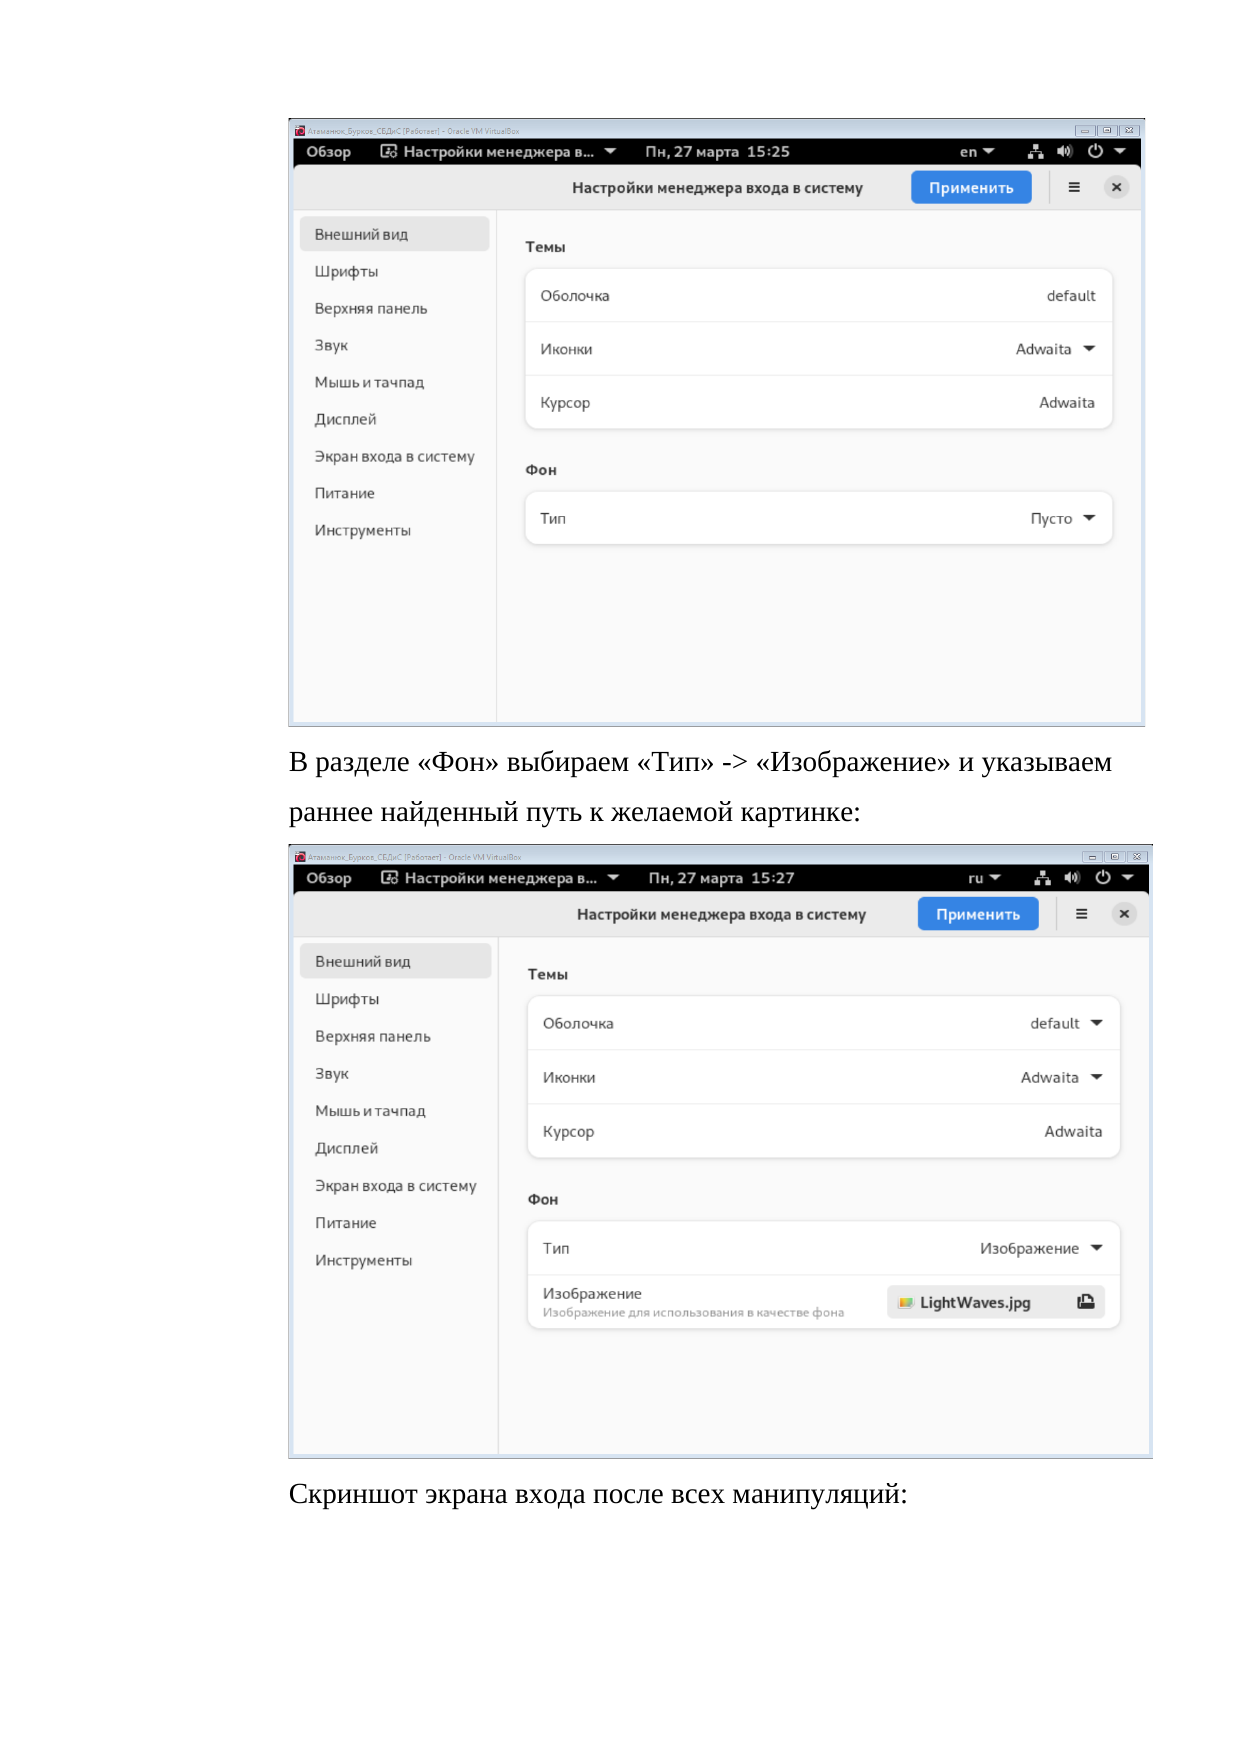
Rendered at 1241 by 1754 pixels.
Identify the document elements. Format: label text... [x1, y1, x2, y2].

list Скриншот экрана входа после всех манипуляций: [288, 1476, 1152, 1509]
list В разделе «Фон» выбираем «Тип» -> «Изображение» и указываем раннее найденный путь к желаемой картинке: [288, 744, 1152, 828]
